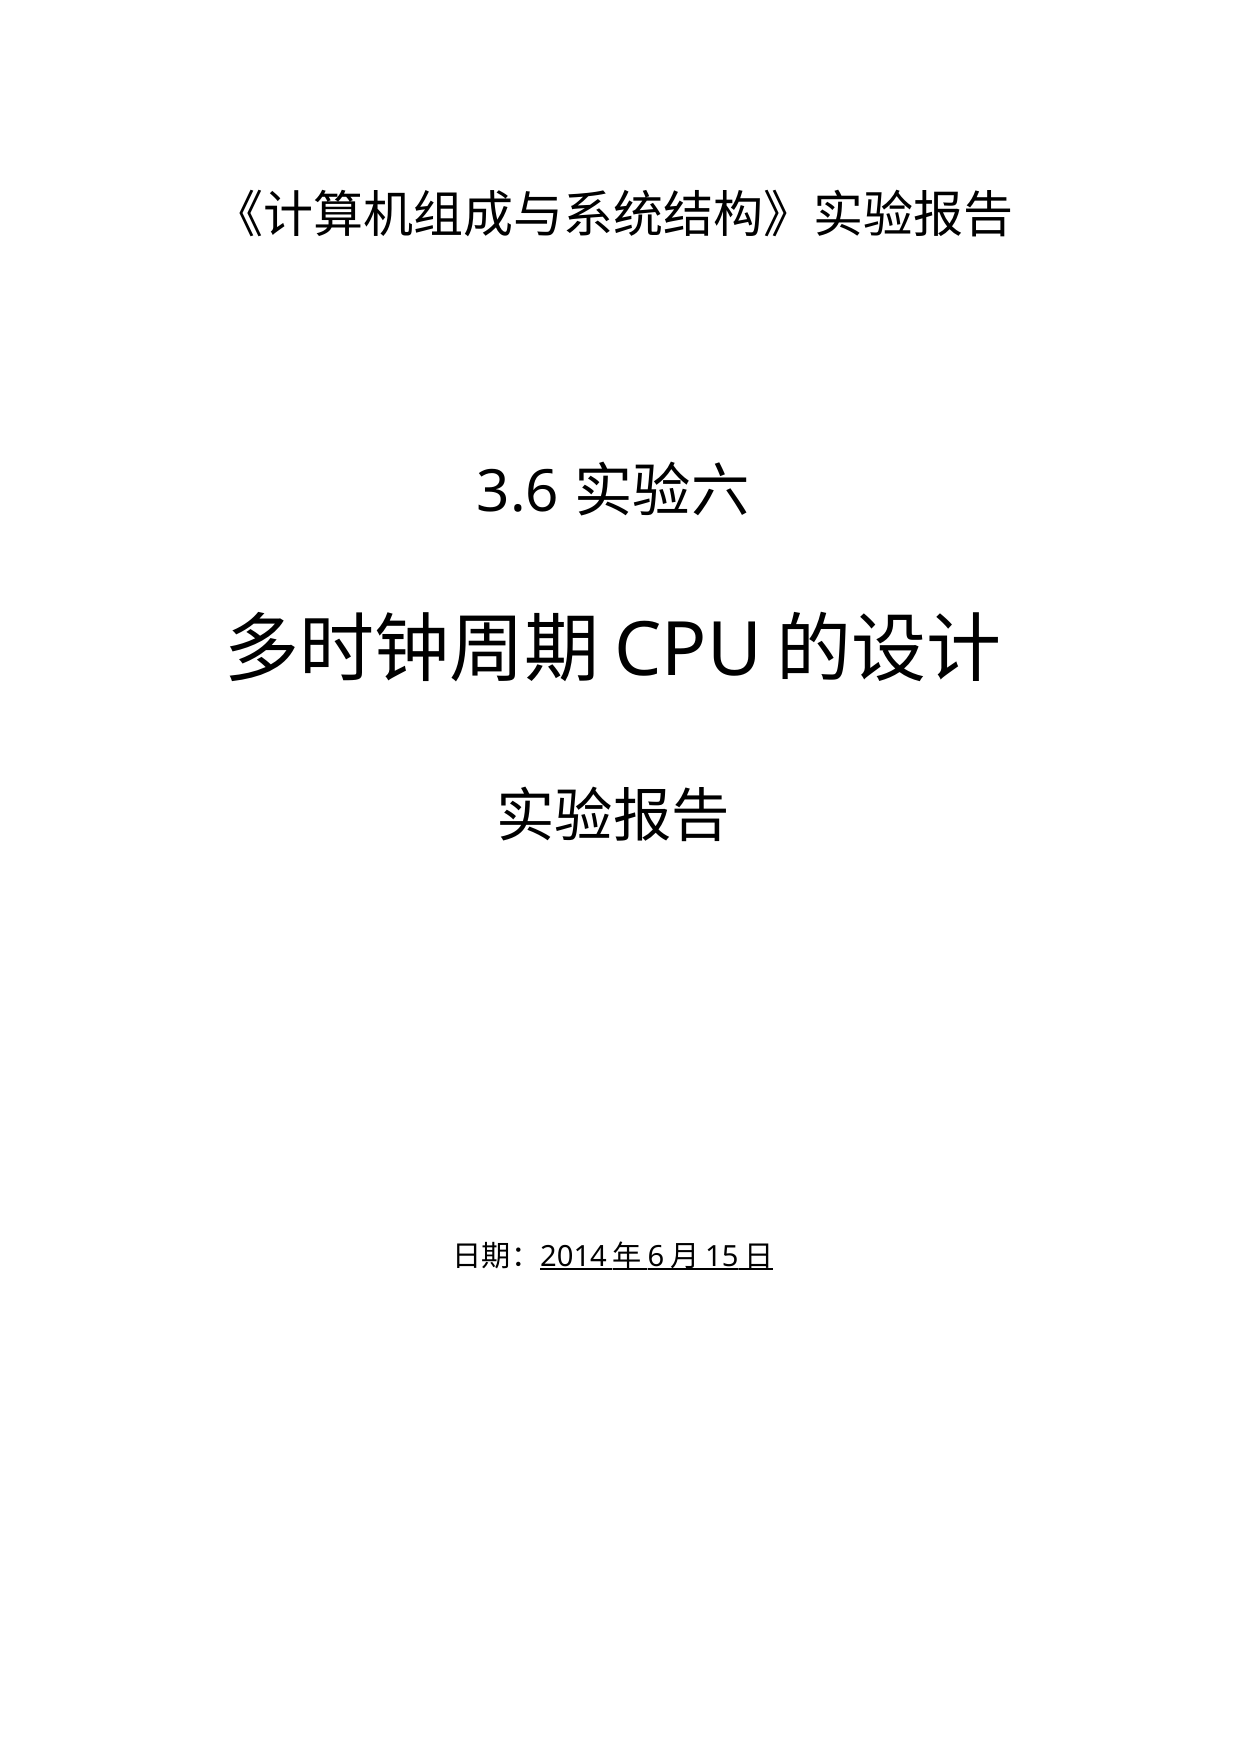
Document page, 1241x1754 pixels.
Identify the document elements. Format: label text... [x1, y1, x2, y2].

text 多时钟周期CPU的设计 [148, 578, 1078, 708]
text 3.6 实验六 [148, 438, 1078, 535]
text 《计算机组成与系统结构》实验报告 [148, 162, 1078, 259]
text 日期：2014年6月15日 [148, 1221, 1078, 1286]
text 实验报告 [148, 762, 1078, 860]
